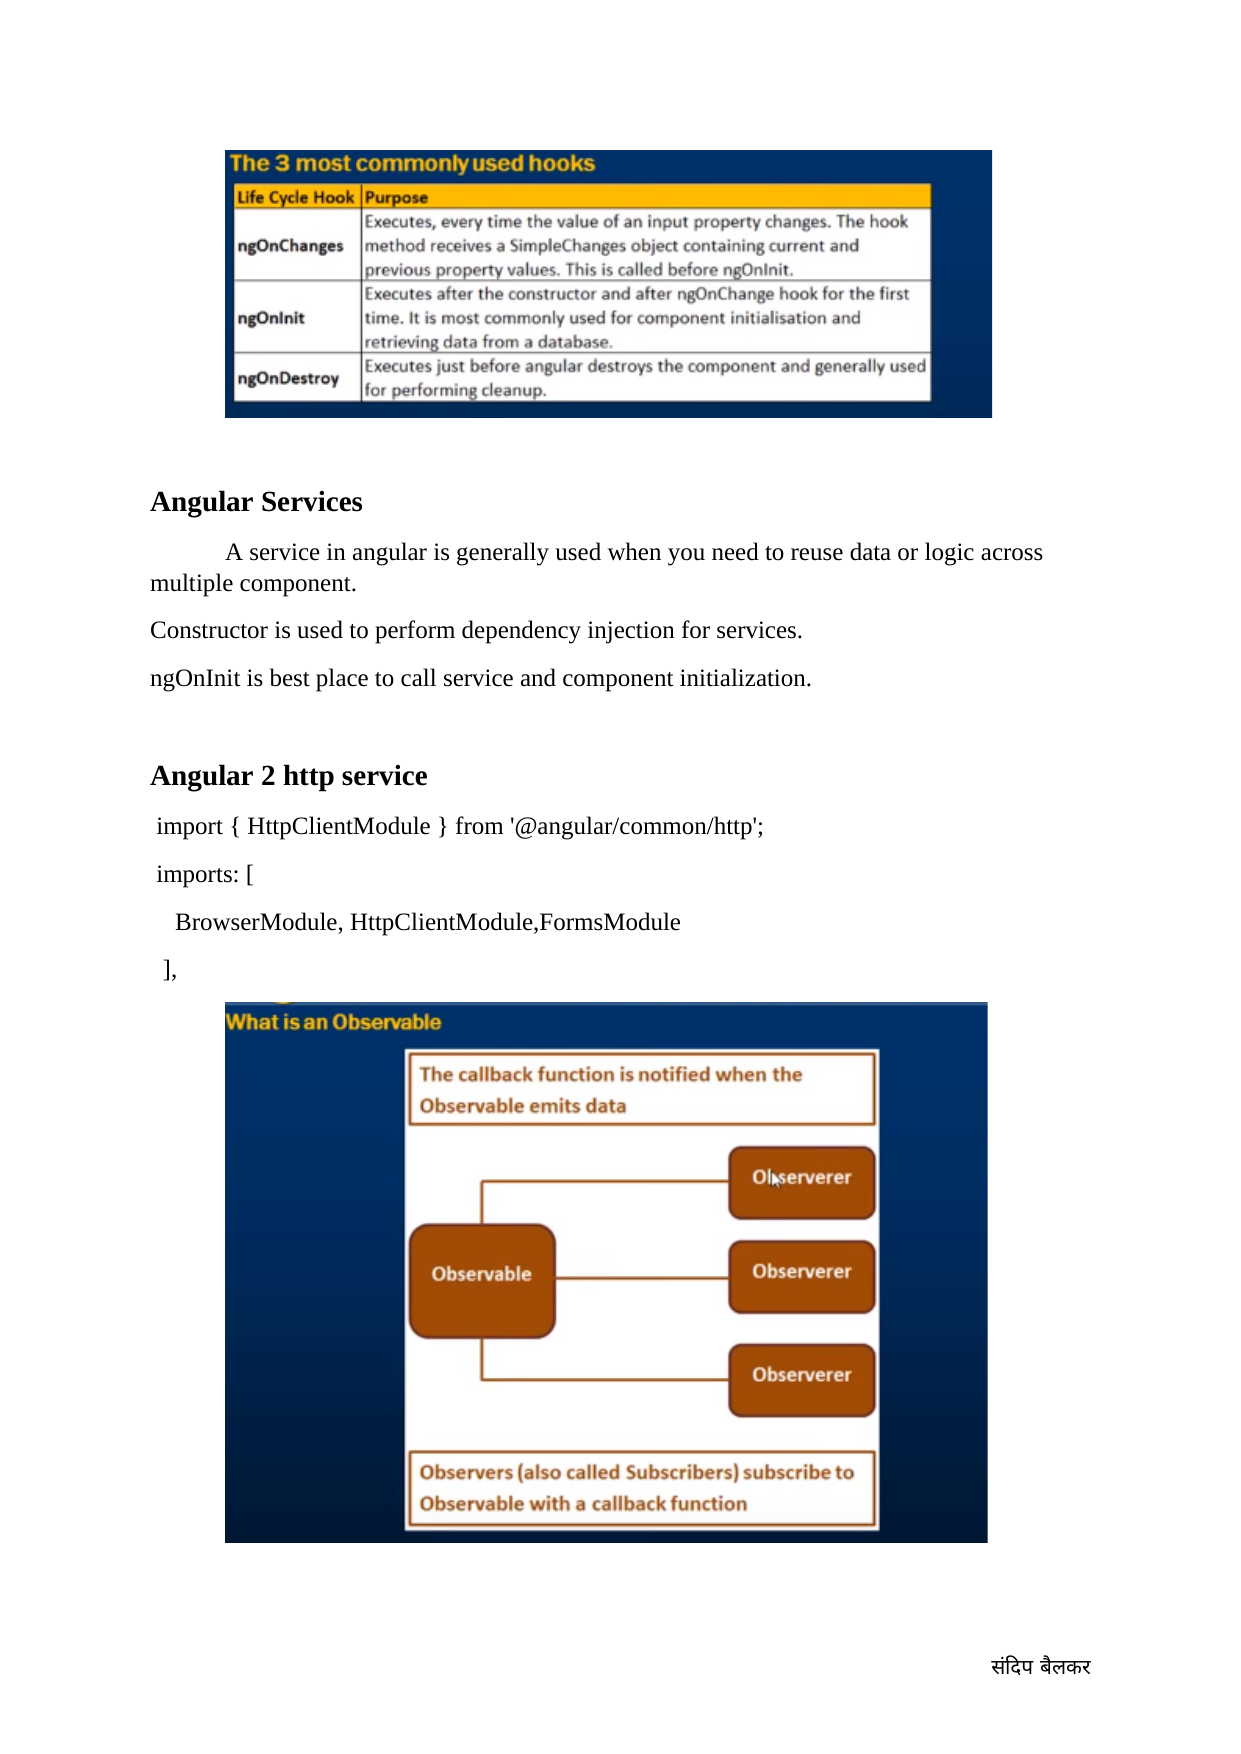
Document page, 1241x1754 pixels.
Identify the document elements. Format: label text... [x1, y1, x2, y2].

text imports: [ [150, 859, 1090, 888]
picture [225, 1002, 988, 1543]
text Angular 2 http service [150, 758, 1090, 792]
text BrowserModule, HttpClientModule,FormsModule [150, 907, 1090, 935]
text ], [150, 954, 1090, 983]
text ngOnInit is best place to call service and component initialization. [150, 663, 1090, 692]
text import { HttpClientModule } from '@angular/common/http'; [150, 811, 1090, 840]
text Constructor is used to perform dependency injection for services. [150, 615, 1090, 644]
text Angular Services [150, 484, 1090, 517]
picture [225, 150, 993, 418]
text A service in angular is generally used when you need to reuse data or logic across multiple component. [150, 537, 1090, 596]
